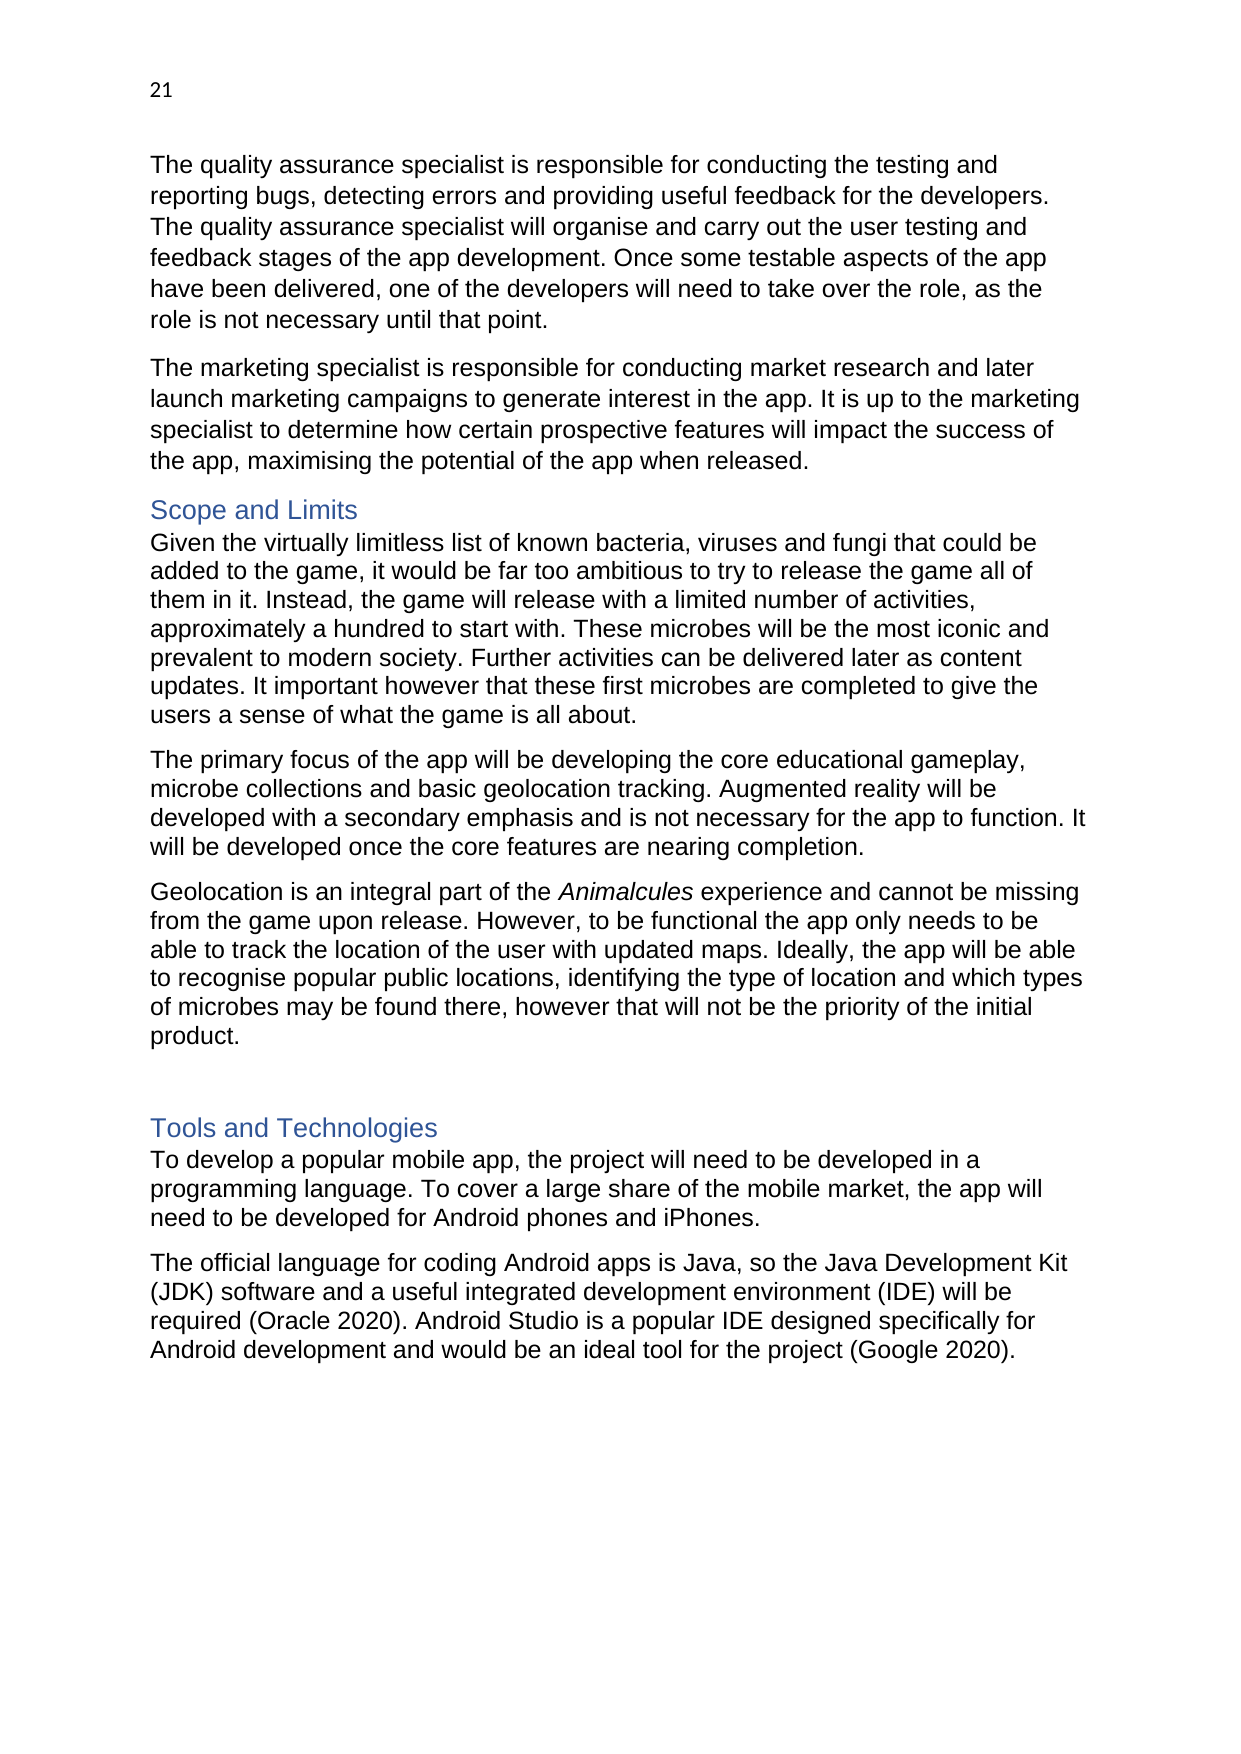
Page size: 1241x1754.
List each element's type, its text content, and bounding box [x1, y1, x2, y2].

text The marketing specialist is responsible for conducting market research and later launch marketing campaigns to generate interest in the app. It is up to the marketing specialist to determine how certain prospective features will impact the success of the app, maximising the potential of the app when released. [150, 353, 1090, 475]
text The primary focus of the app will be developing the core educational gameplay, microbe collections and basic geolocation tracking. Augmented reality will be developed with a secondary emphasis and is not necessary for the app to function. It will be developed once the core features are nearing completion. [150, 745, 1090, 860]
text Geolocation is an integral part of the Animalcules experience and cannot be missing from the game upon release. However, to be functional the app only needs to be able to track the location of the user with updated maps. Ideally, the app will be able to recognise popular public locations, identifying the type of location and which types of microbes may be found there, however that will not be the priority of the initial product. [150, 877, 1090, 1049]
text The quality assurance specialist is responsible for conducting the testing and reporting bugs, detecting errors and providing useful feedback for the developers. The quality assurance specialist will organise and carry out the user testing and feedback stages of the app development. Once some testable aspects of the app have been delivered, one of the developers will need to take over the role, as the role is not necessary until that point. [150, 150, 1090, 334]
subtitle Scope and Limits [150, 494, 1090, 525]
text To develop a popular mobile app, the project will need to be developed in a programming language. To cover a large share of the mobile market, the app will need to be developed for Android phones and iPhones. [150, 1145, 1090, 1232]
subtitle Tools and Technologies [150, 1112, 1090, 1143]
text The official language for coding Android apps is Java, so the Java Development Kit (JDK) software and a useful integrated development environment (IDE) will be required (Oracle 2020). Android Studio is a popular IDE designed specifically for Android development and would be an ideal tool for the project (Google 2020). [150, 1248, 1090, 1363]
text Given the virtually limitless list of known bacteria, viruses and fungi that could be added to the game, it would be far too ambitious to try to release the game all of them in it. Instead, the game will release with a limited number of activities, approximately a hundred to start with. These microbes will be the most iconic and prevalent to modern society. Further activities can be delivered later as content updates. It important however that these first microbes are completed to give the users a sense of what the game is all about. [150, 527, 1090, 729]
